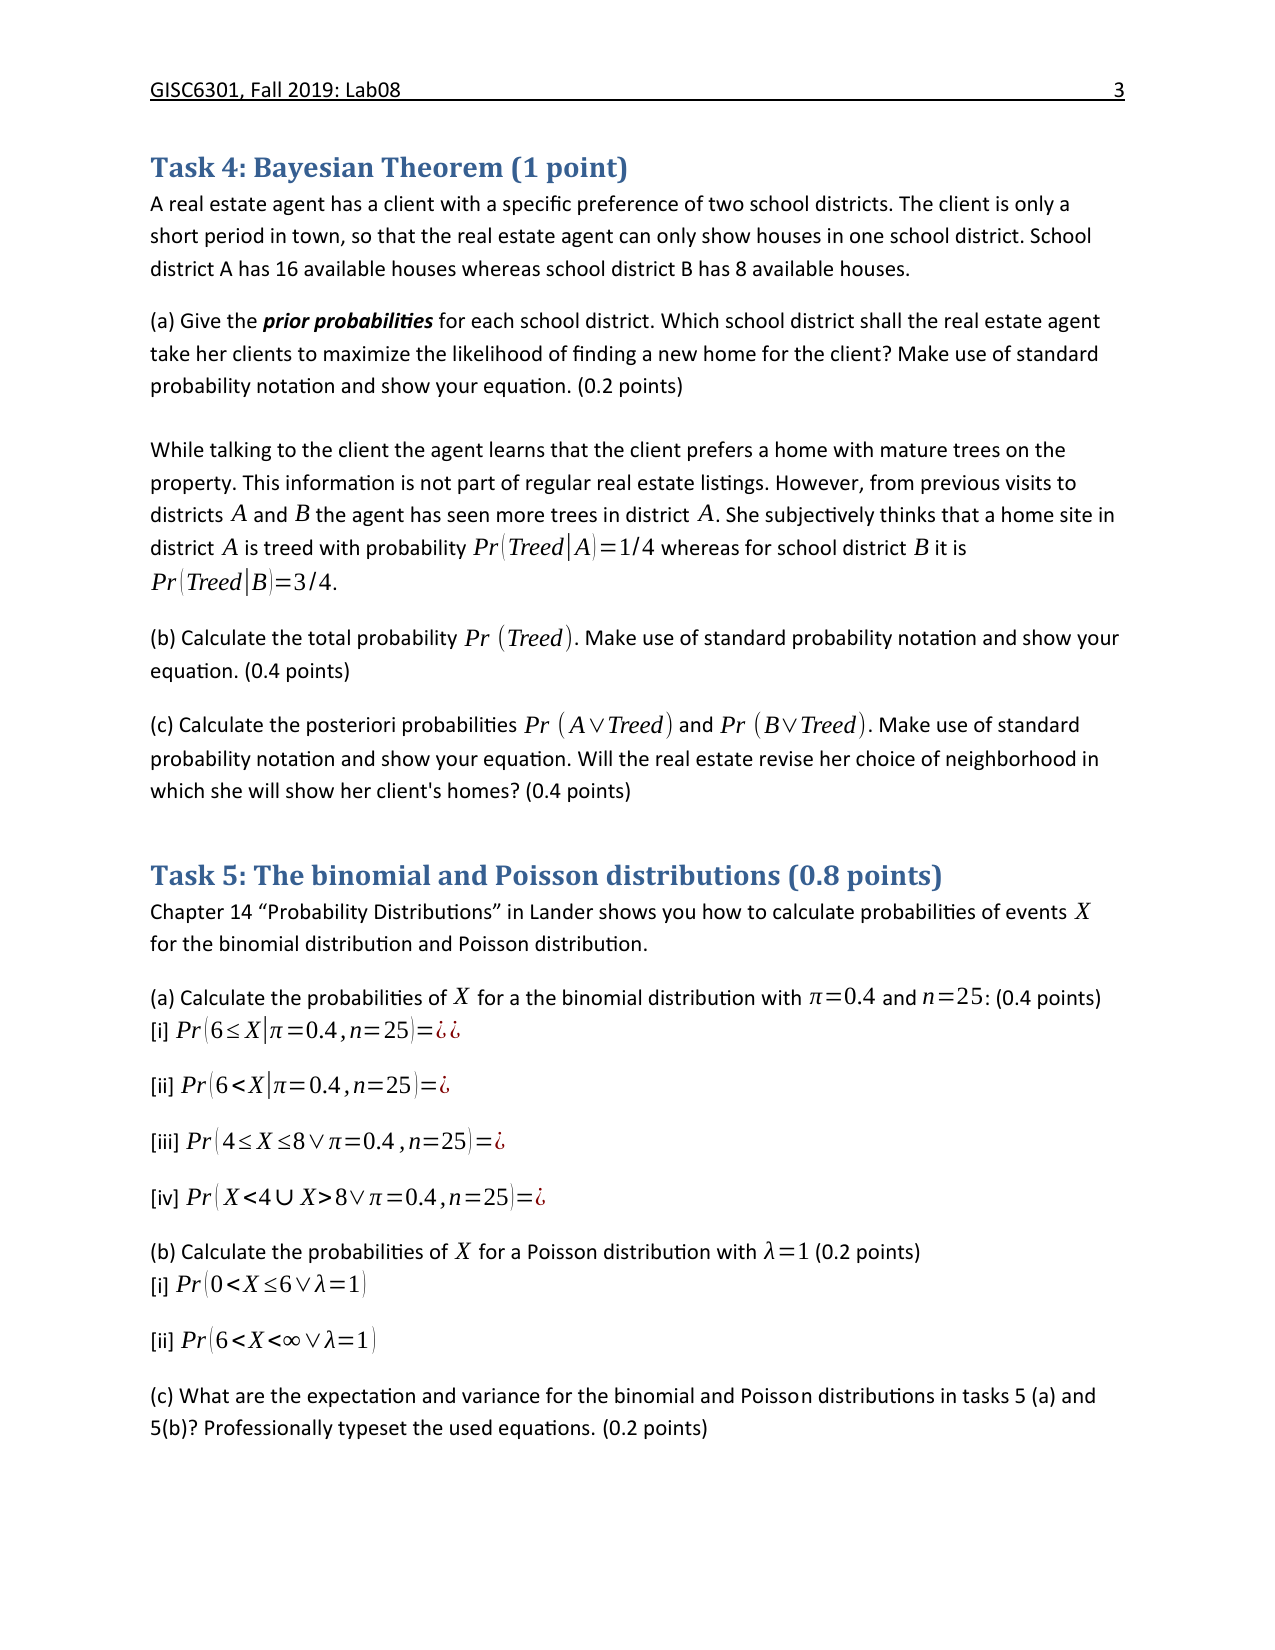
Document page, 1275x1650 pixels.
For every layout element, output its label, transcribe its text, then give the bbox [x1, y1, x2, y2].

text (c) Calculate the posteriori probabilities and . Make use of standard probability notation and show your equation. Will the real estate revise her choice of neighborhood in which she will show her client's homes? (0.4 points) [150, 709, 1125, 804]
text [iv] [150, 1182, 1125, 1212]
text (c) What are the expectation and variance for the binomial and Poisson distributions in tasks 5 (a) and 5(b)? Professionally typeset the used equations. (0.2 points) [150, 1381, 1125, 1441]
text (a) Calculate the probabilities of for a the binomial distribution with and : (0.4 points) [i] [150, 983, 1125, 1045]
text (b) Calculate the total probability . Make use of standard probability notation and show your equation. (0.4 points) [150, 622, 1125, 684]
subtitle Task 5: The binomial and Poisson distributions (0.8 points) [150, 858, 1125, 892]
text Chapter 14 “Probability Distributions” in Lander shows you how to calculate probabilities of events for the binomial distribution and Poisson distribution. [150, 897, 1125, 958]
text [ii] [150, 1325, 1125, 1356]
text [iii] [150, 1126, 1125, 1157]
text (a) Give the prior probabilities for each school district. Which school district shall the real estate agent take her clients to maximize the likelihood of finding a new home for the client? Make use of standard probability notation and show your equation. (0.2 points) While talking to the client the agent learns that the client prefers a home with mature trees on the property. This information is not part of regular real estate listings. However, from previous visits to districts and the agent has seen more trees in district . She subjectively thinks that a home site in district is treed with probability whereas for school district it is . [150, 307, 1125, 597]
text [ii] [150, 1070, 1125, 1101]
text (b) Calculate the probabilities of for a Poisson distribution with (0.2 points) [i] [150, 1237, 1125, 1300]
text A real estate agent has a client with a specific preference of two school districts. The client is only a short period in town, so that the real estate agent can only show houses in one school district. School district A has 16 available houses whereas school district B has 8 available houses. [150, 189, 1125, 282]
subtitle Task 4: Bayesian Theorem (1 point) [150, 150, 1125, 184]
